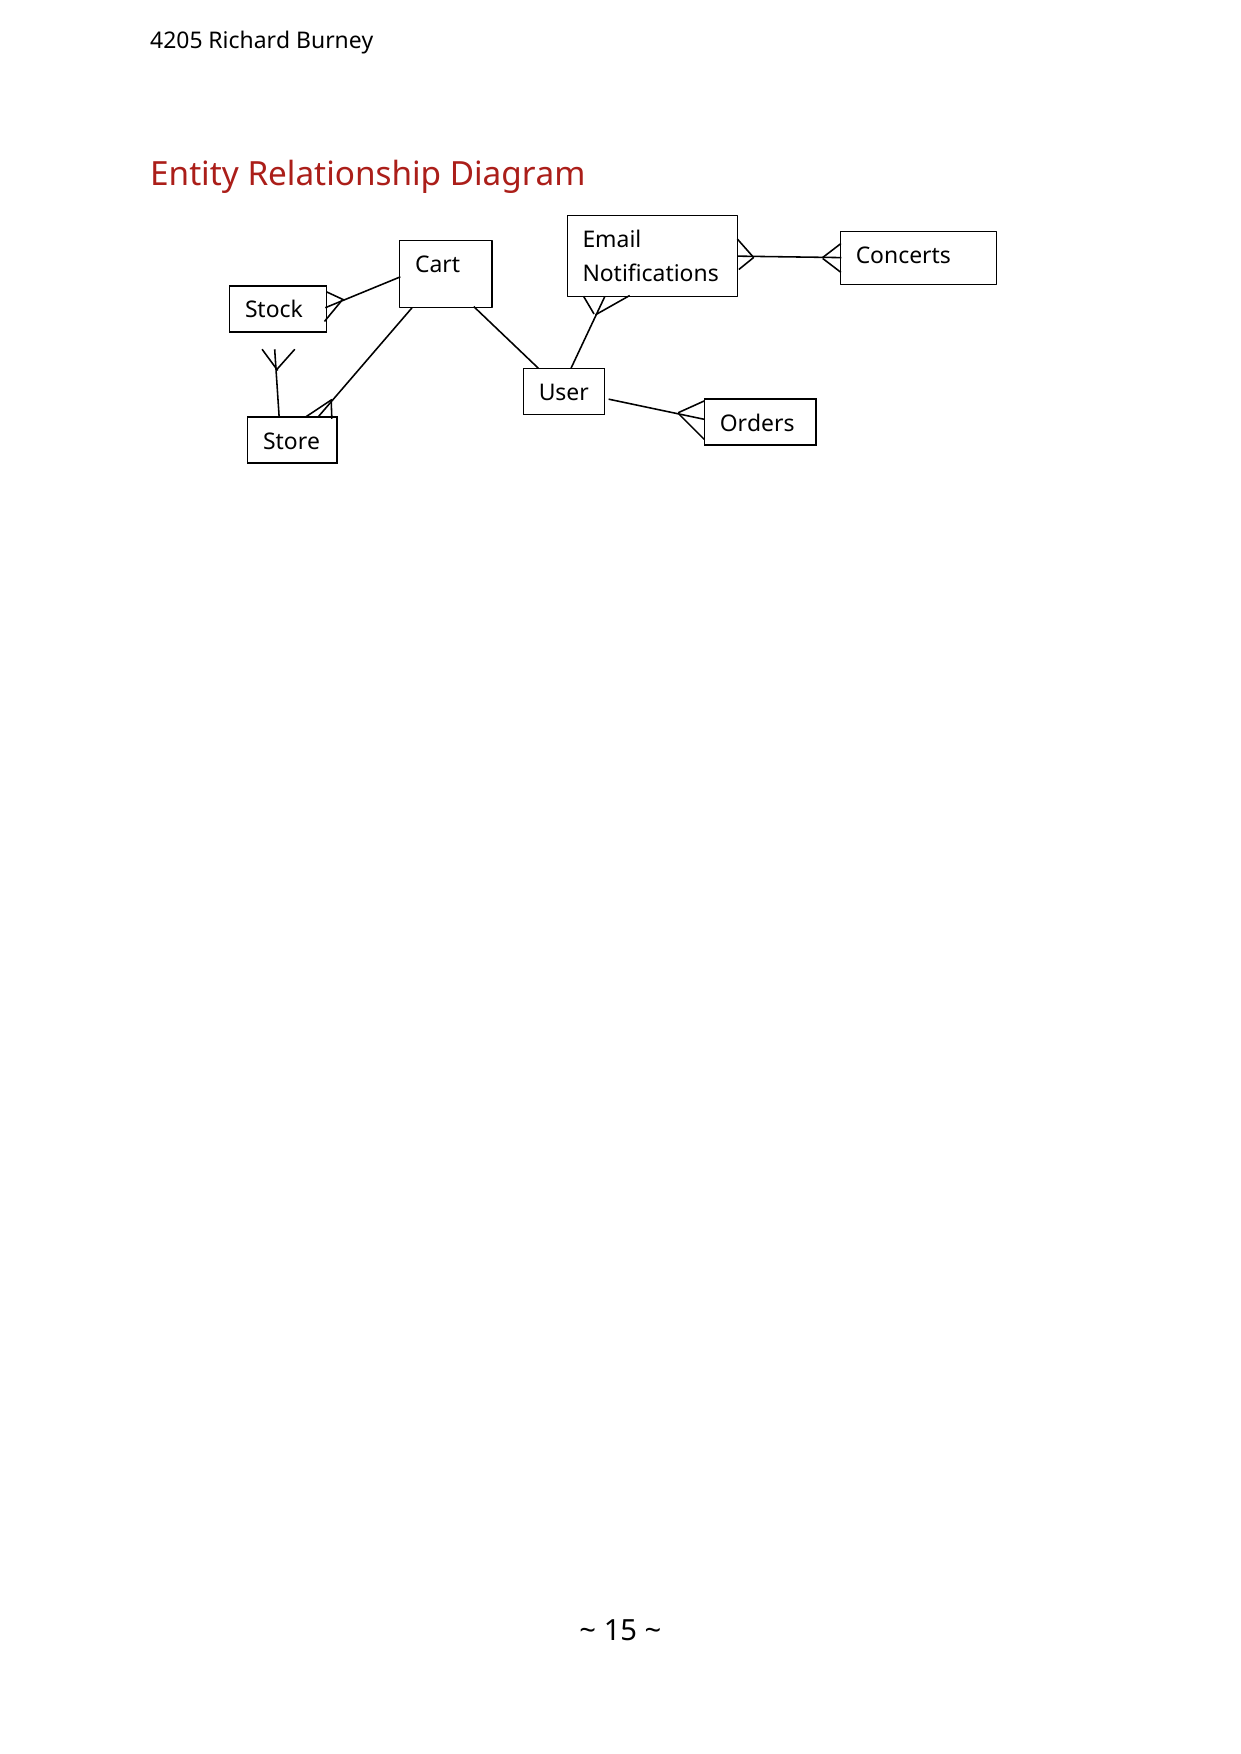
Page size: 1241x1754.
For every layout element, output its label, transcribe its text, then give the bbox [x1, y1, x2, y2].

subtitle Entity Relationship Diagram [150, 150, 1090, 195]
